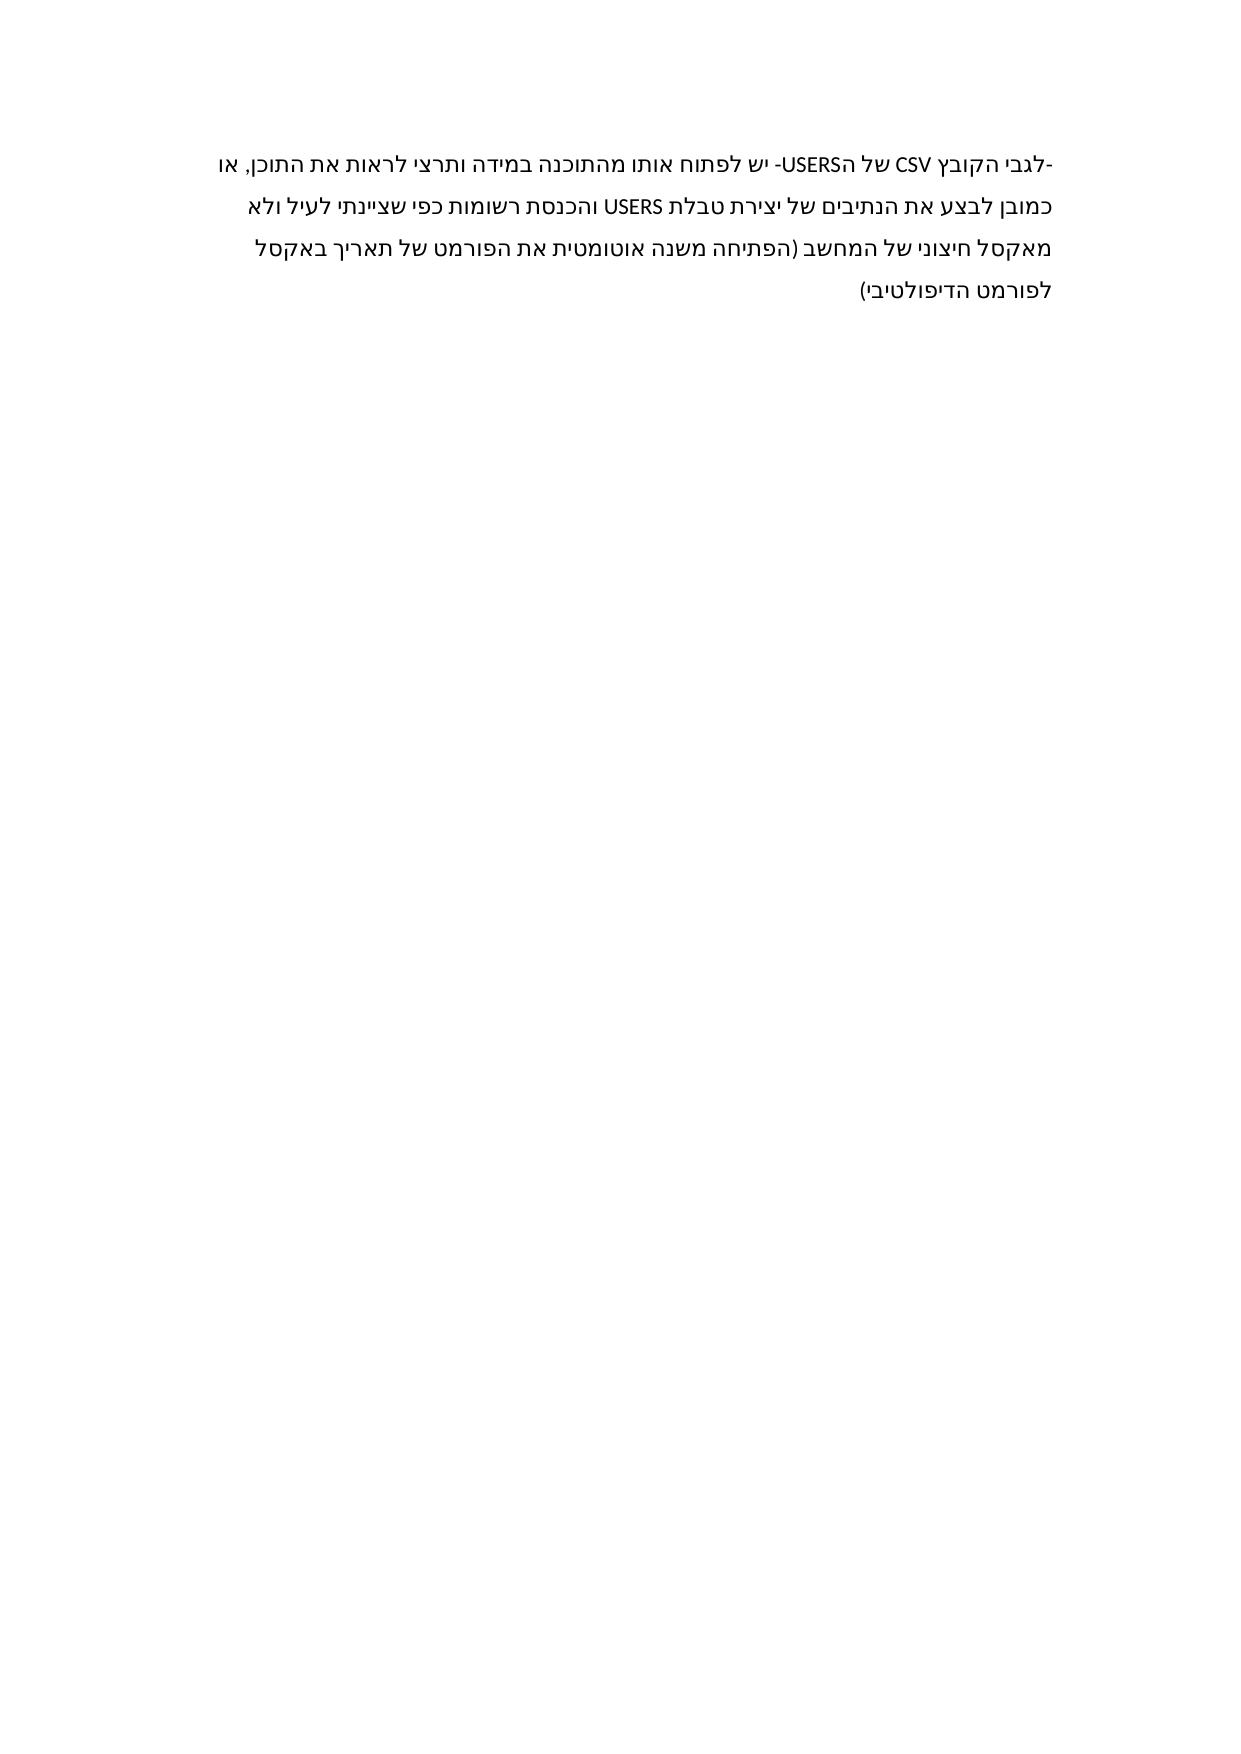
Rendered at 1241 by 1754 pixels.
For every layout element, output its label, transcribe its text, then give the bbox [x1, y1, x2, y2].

text -לגבי הקובץ CSV של הUSERS- יש לפתוח אותו מהתוכנה במידה ותרצי לראות את התוכן, או כמובן לבצע את הנתיבים של יצירת טבלת USERS והכנסת רשומות כפי שציינתי לעיל ולא מאקסל חיצוני של המחשב (הפתיחה משנה אוטומטית את הפורמט של תאריך באקסל לפורמט הדיפולטיבי) [187, 150, 1053, 304]
